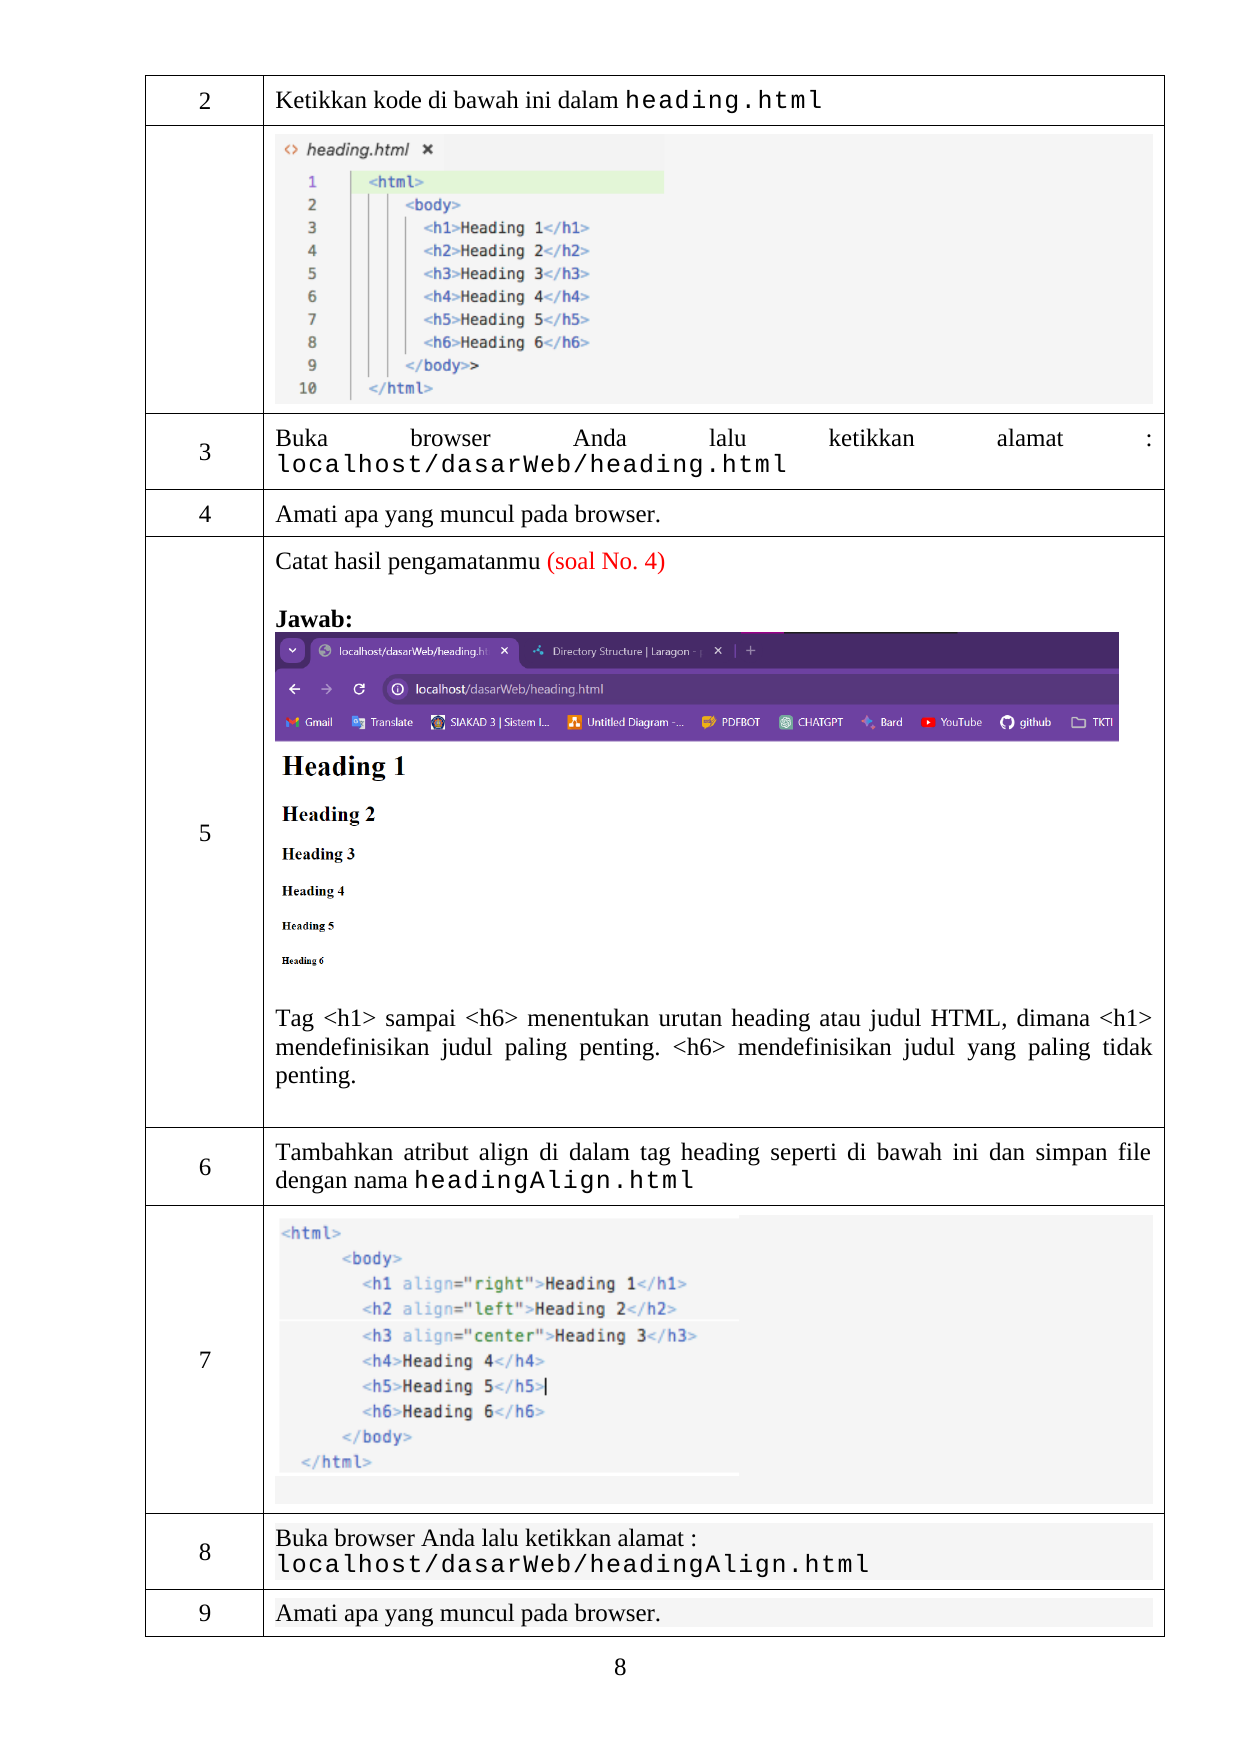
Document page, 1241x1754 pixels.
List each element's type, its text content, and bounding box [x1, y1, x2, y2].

table_cell [264, 1206, 1164, 1513]
table_cell 5 [146, 537, 263, 1127]
table_cell Buka browser Anda lalu ketikkan alamat : localhost/dasarWeb/heading.html [264, 414, 1164, 489]
picture [275, 134, 665, 404]
table_cell 6 [146, 1128, 263, 1205]
table_cell Amati apa yang muncul pada browser. [264, 1590, 1164, 1636]
table_cell Buka browser Anda lalu ketikkan alamat : localhost/dasarWeb/headingAlign.html [264, 1514, 1164, 1589]
table_cell Ketikkan kode di bawah ini dalam heading.html [264, 76, 1164, 124]
picture [275, 1215, 740, 1476]
table_cell [264, 126, 1164, 413]
table_cell 8 [146, 1514, 263, 1589]
picture [275, 632, 1119, 975]
table_cell Catat hasil pengamatanmu (soal No. 4) Jawab: Tag <h1> sampai <h6> menentukan urutan heading atau judul HTML, dimana <h1> mendefinisikan judul paling penting. <h6> mendefinisikan judul yang paling tidak penting. [264, 537, 1164, 1127]
table_cell Tambahkan atribut align di dalam tag heading seperti di bawah ini dan simpan file dengan nama headingAlign.html [264, 1128, 1164, 1205]
table_cell 3 [146, 414, 263, 489]
table_cell 7 [146, 1206, 263, 1513]
table_cell 9 [146, 1590, 263, 1636]
table_cell 4 [146, 490, 263, 536]
table_cell [146, 126, 263, 413]
table_cell 2 [146, 76, 263, 124]
table_cell Amati apa yang muncul pada browser. [264, 490, 1164, 536]
